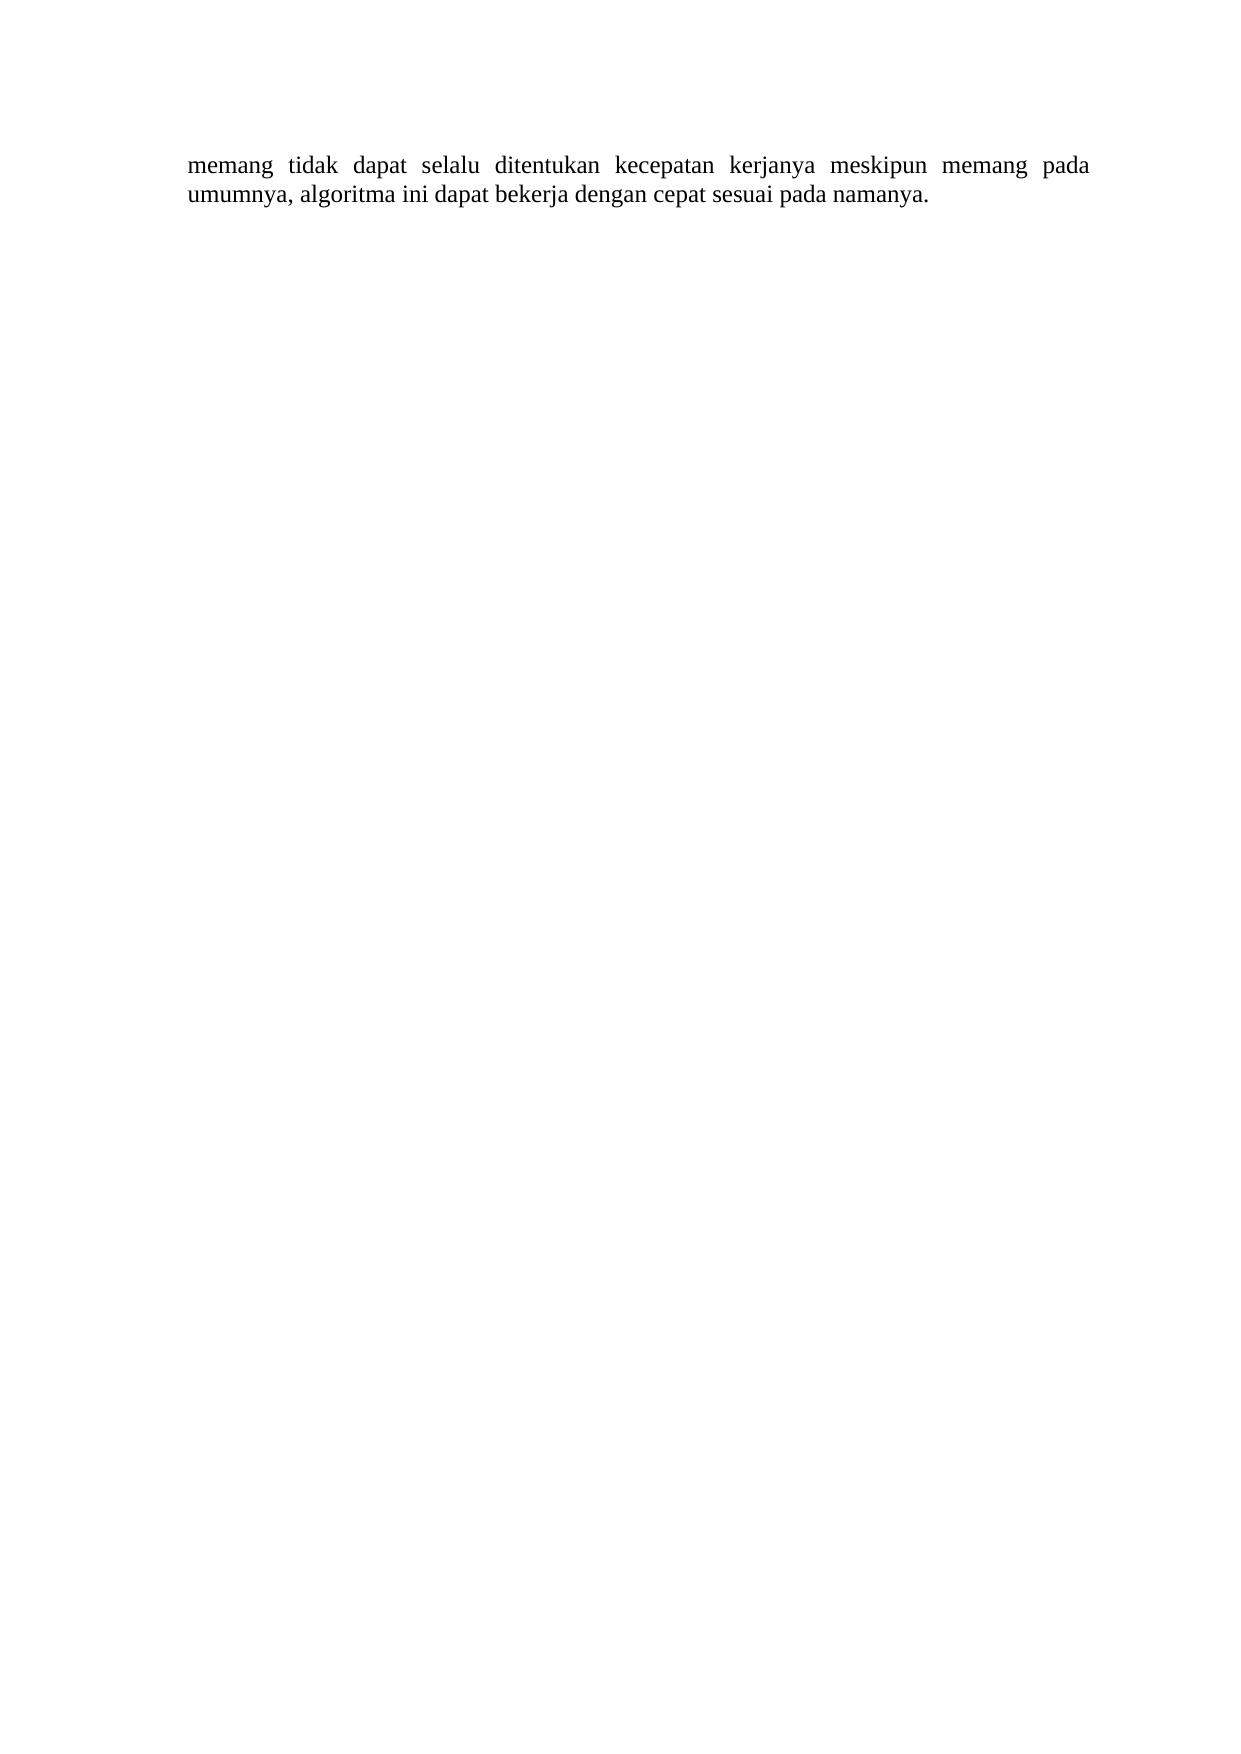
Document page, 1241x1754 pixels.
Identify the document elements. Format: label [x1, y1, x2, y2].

list [187, 150, 1090, 207]
